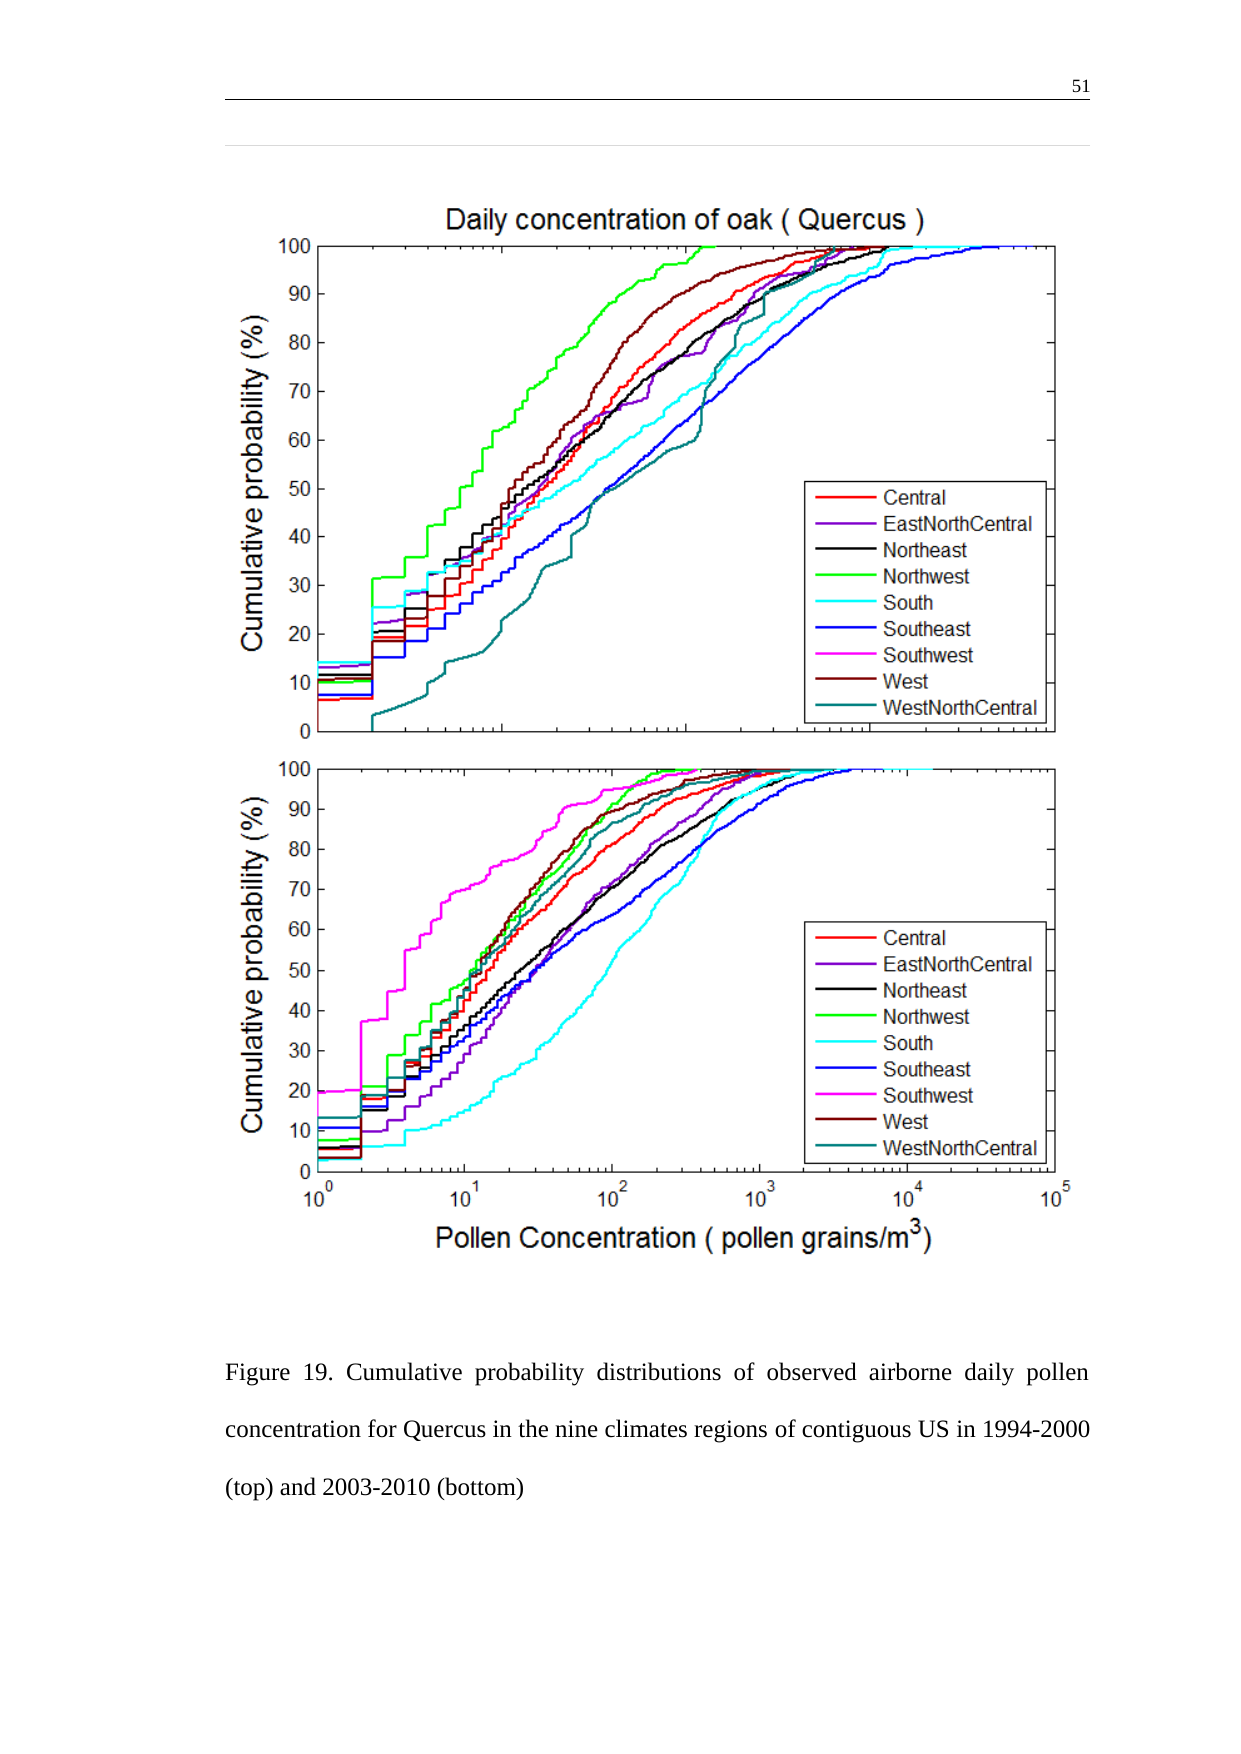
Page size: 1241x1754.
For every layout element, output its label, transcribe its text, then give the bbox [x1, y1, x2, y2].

text Figure 19. Cumulative probability distributions of observed airborne daily pollen concentration for Quercus in the nine climates regions of contiguous US in 1994-2000 (top) and 2003-2010 (bottom) [225, 1357, 1090, 1501]
picture [231, 168, 1072, 1328]
